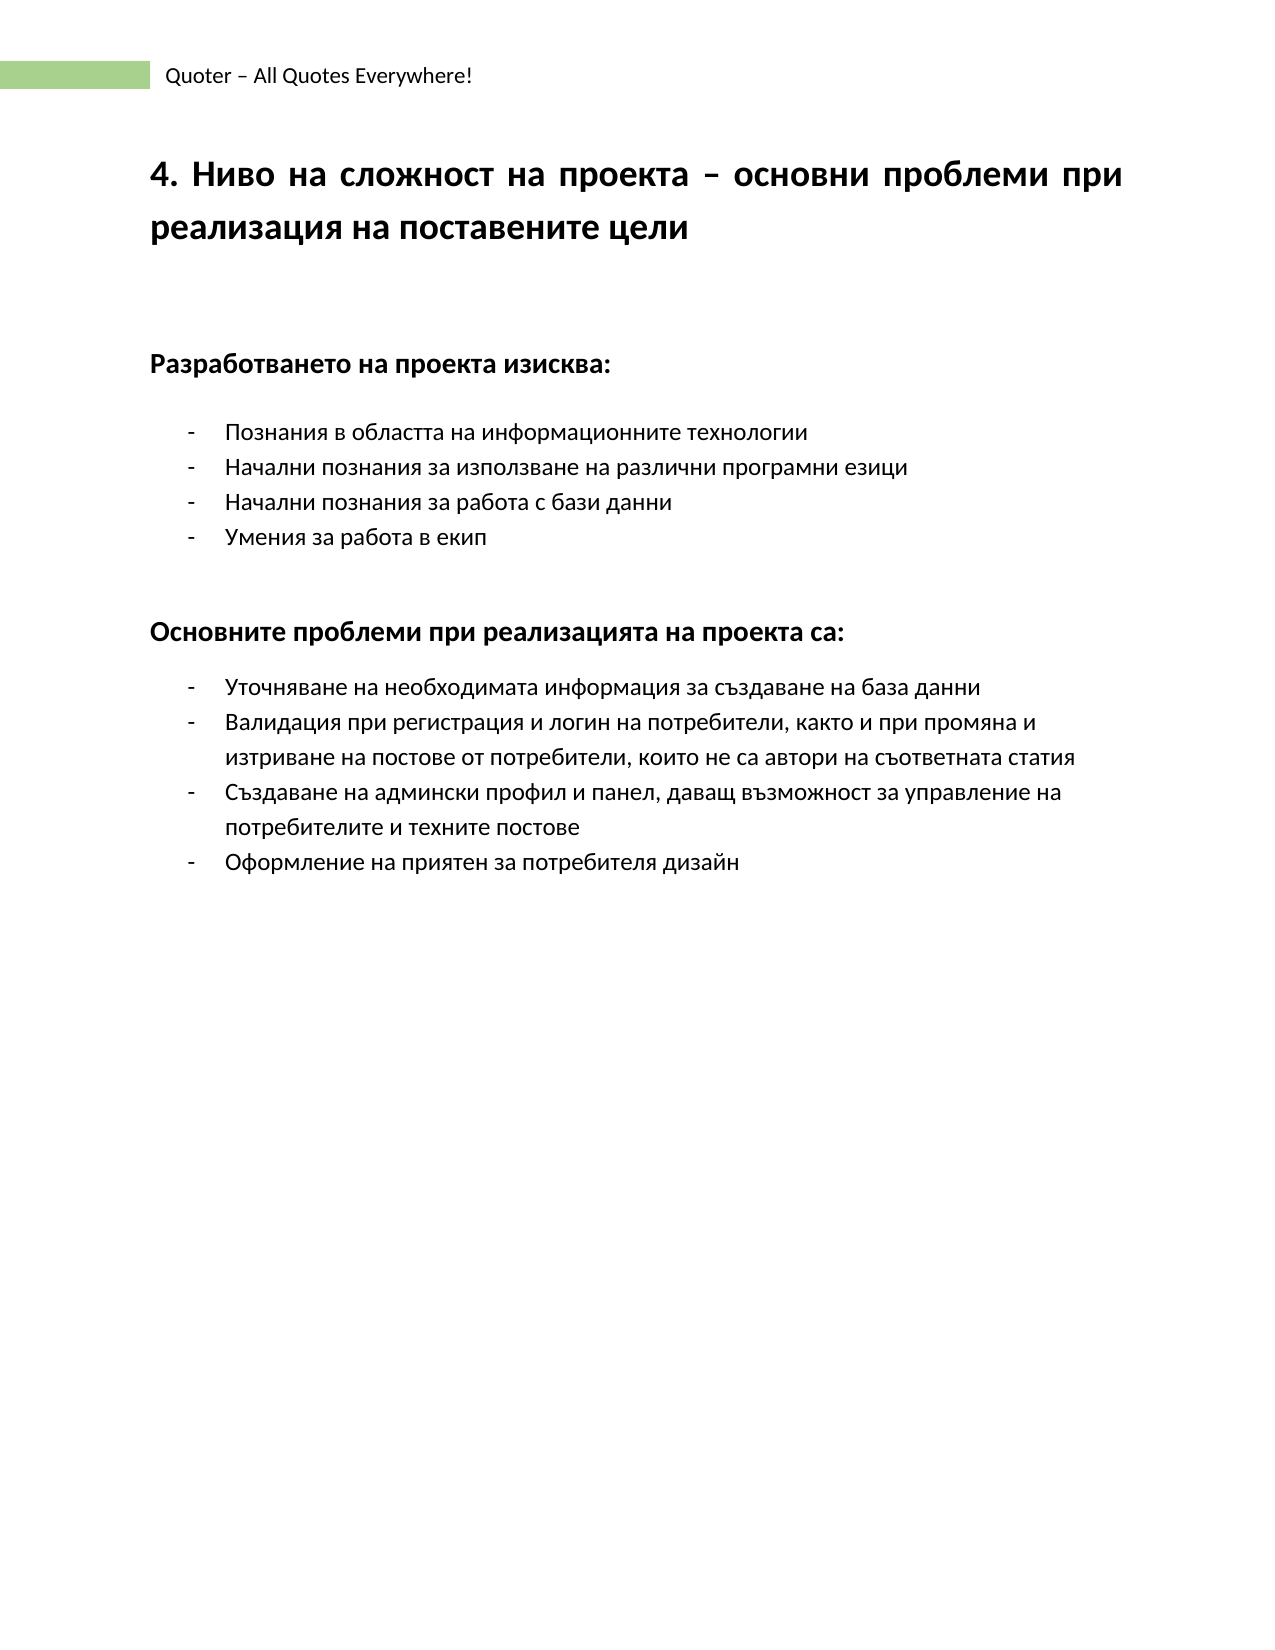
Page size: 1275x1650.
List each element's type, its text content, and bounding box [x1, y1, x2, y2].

text Разработването на проекта изисква: [150, 346, 1125, 381]
list Уточняване на необходимата информация за създаване на база данни [187, 671, 1125, 701]
list Начални познания за използване на различни програмни езици [187, 451, 1125, 481]
list Създаване на админски профил и панел, даващ възможност за управление на потребителите и техните постове [187, 776, 1125, 841]
list Познания в областта на информационните технологии [187, 416, 1125, 446]
list Оформление на приятен за потребителя дизайн [187, 846, 1125, 876]
list Начални познания за работа с бази данни [187, 486, 1125, 516]
text Основните проблеми при реализацията на проекта са: [150, 613, 1125, 649]
text 4. Ниво на сложност на проекта – основни проблеми при реализация на поставените цели [150, 150, 1125, 248]
list Умения за работа в екип [187, 521, 1125, 551]
list Валидация при регистрация и логин на потребители, както и при промяна и изтриване на постове от потребители, които не са автори на съответната статия [187, 706, 1125, 771]
